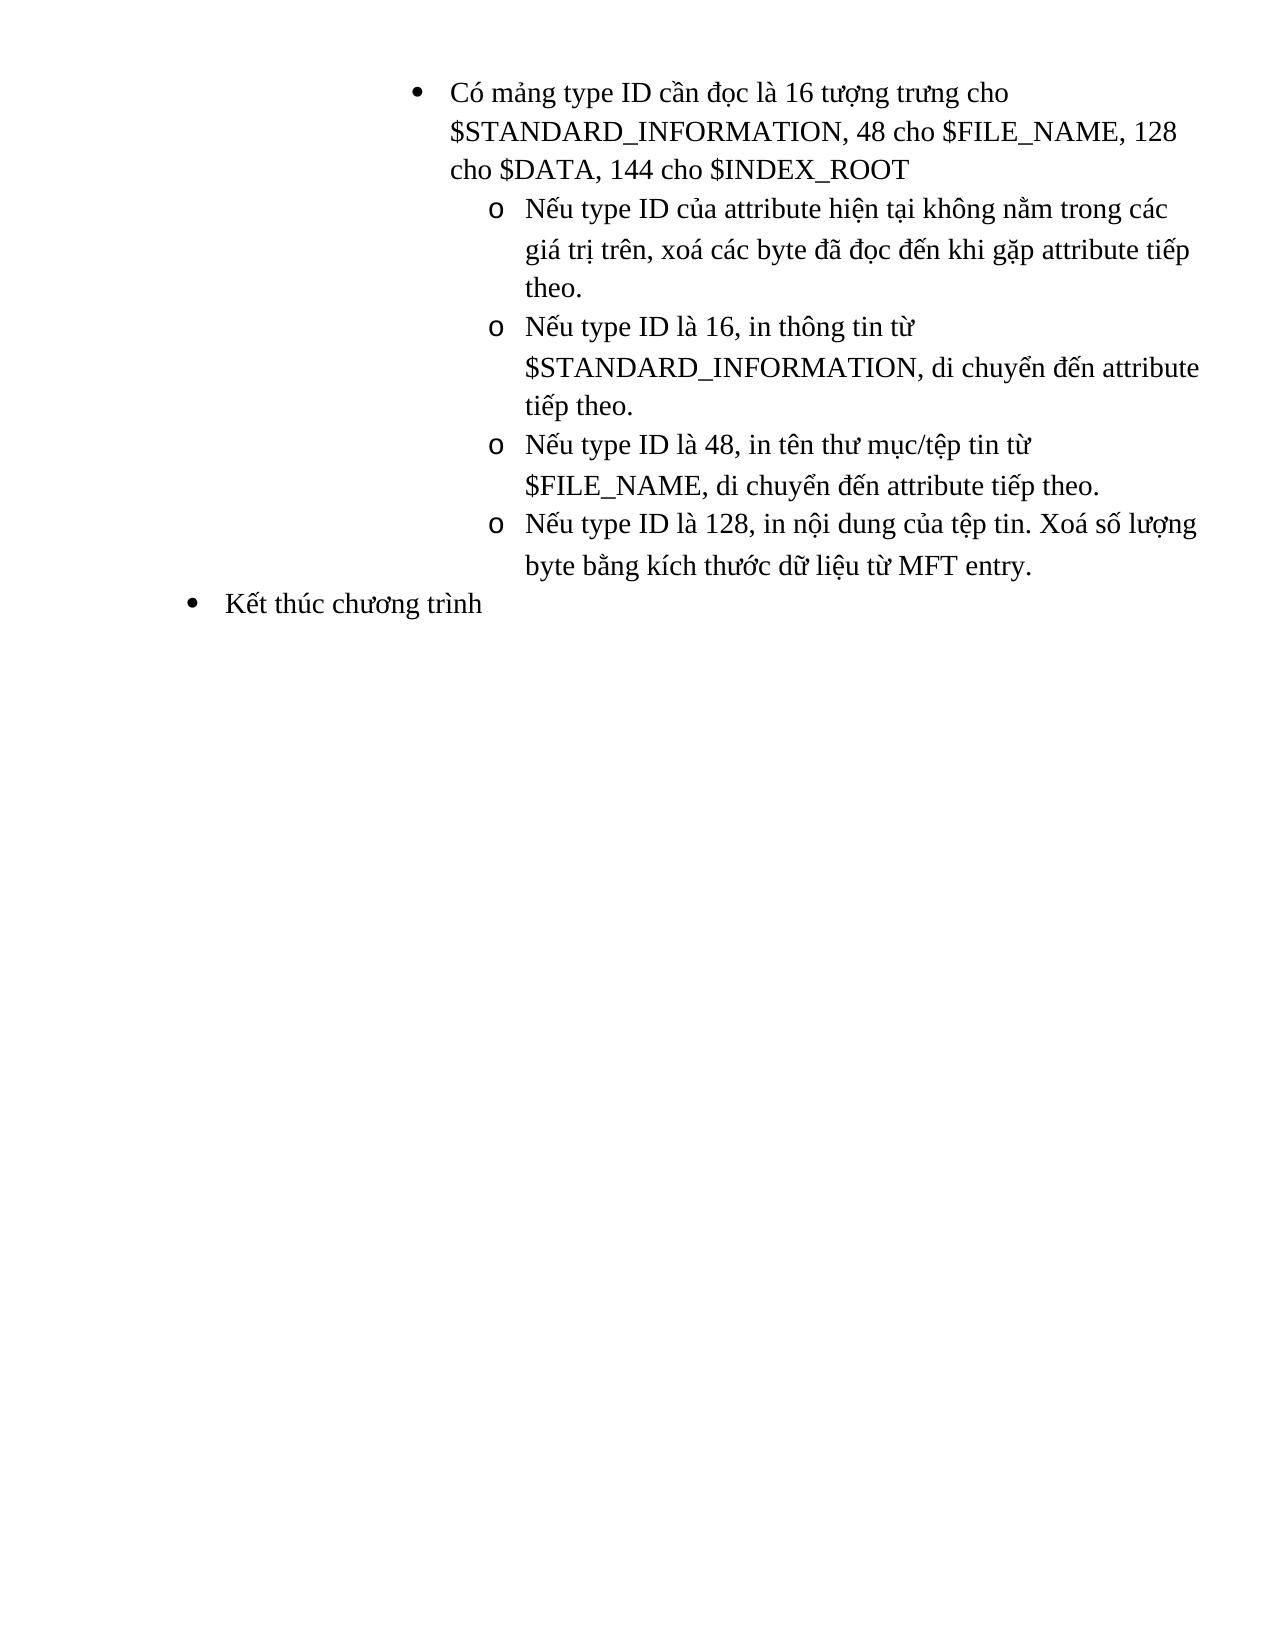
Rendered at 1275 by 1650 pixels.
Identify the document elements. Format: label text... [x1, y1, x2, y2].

list Có mảng type ID cần đọc là 16 tượng trưng cho $STANDARD_INFORMATION, 48 cho $FILE_NAME, 128 cho $DATA, 144 cho $INDEX_ROOT [412, 75, 1200, 186]
list Kết thúc chương trình [187, 586, 1200, 620]
list Nếu type ID là 48, in tên thư mục/tệp tin từ $FILE_NAME, di chuyển đến attribute tiếp theo. [487, 427, 1200, 502]
list Nếu type ID là 128, in nội dung của tệp tin. Xoá số lượng byte bằng kích thước dữ liệu từ MFT entry. [487, 507, 1200, 581]
list Nếu type ID của attribute hiện tại không nằm trong các giá trị trên, xoá các byte đã đọc đến khi gặp attribute tiếp theo. [487, 191, 1200, 304]
list Nếu type ID là 16, in thông tin từ $STANDARD_INFORMATION, di chuyển đến attribute tiếp theo. [487, 309, 1200, 422]
